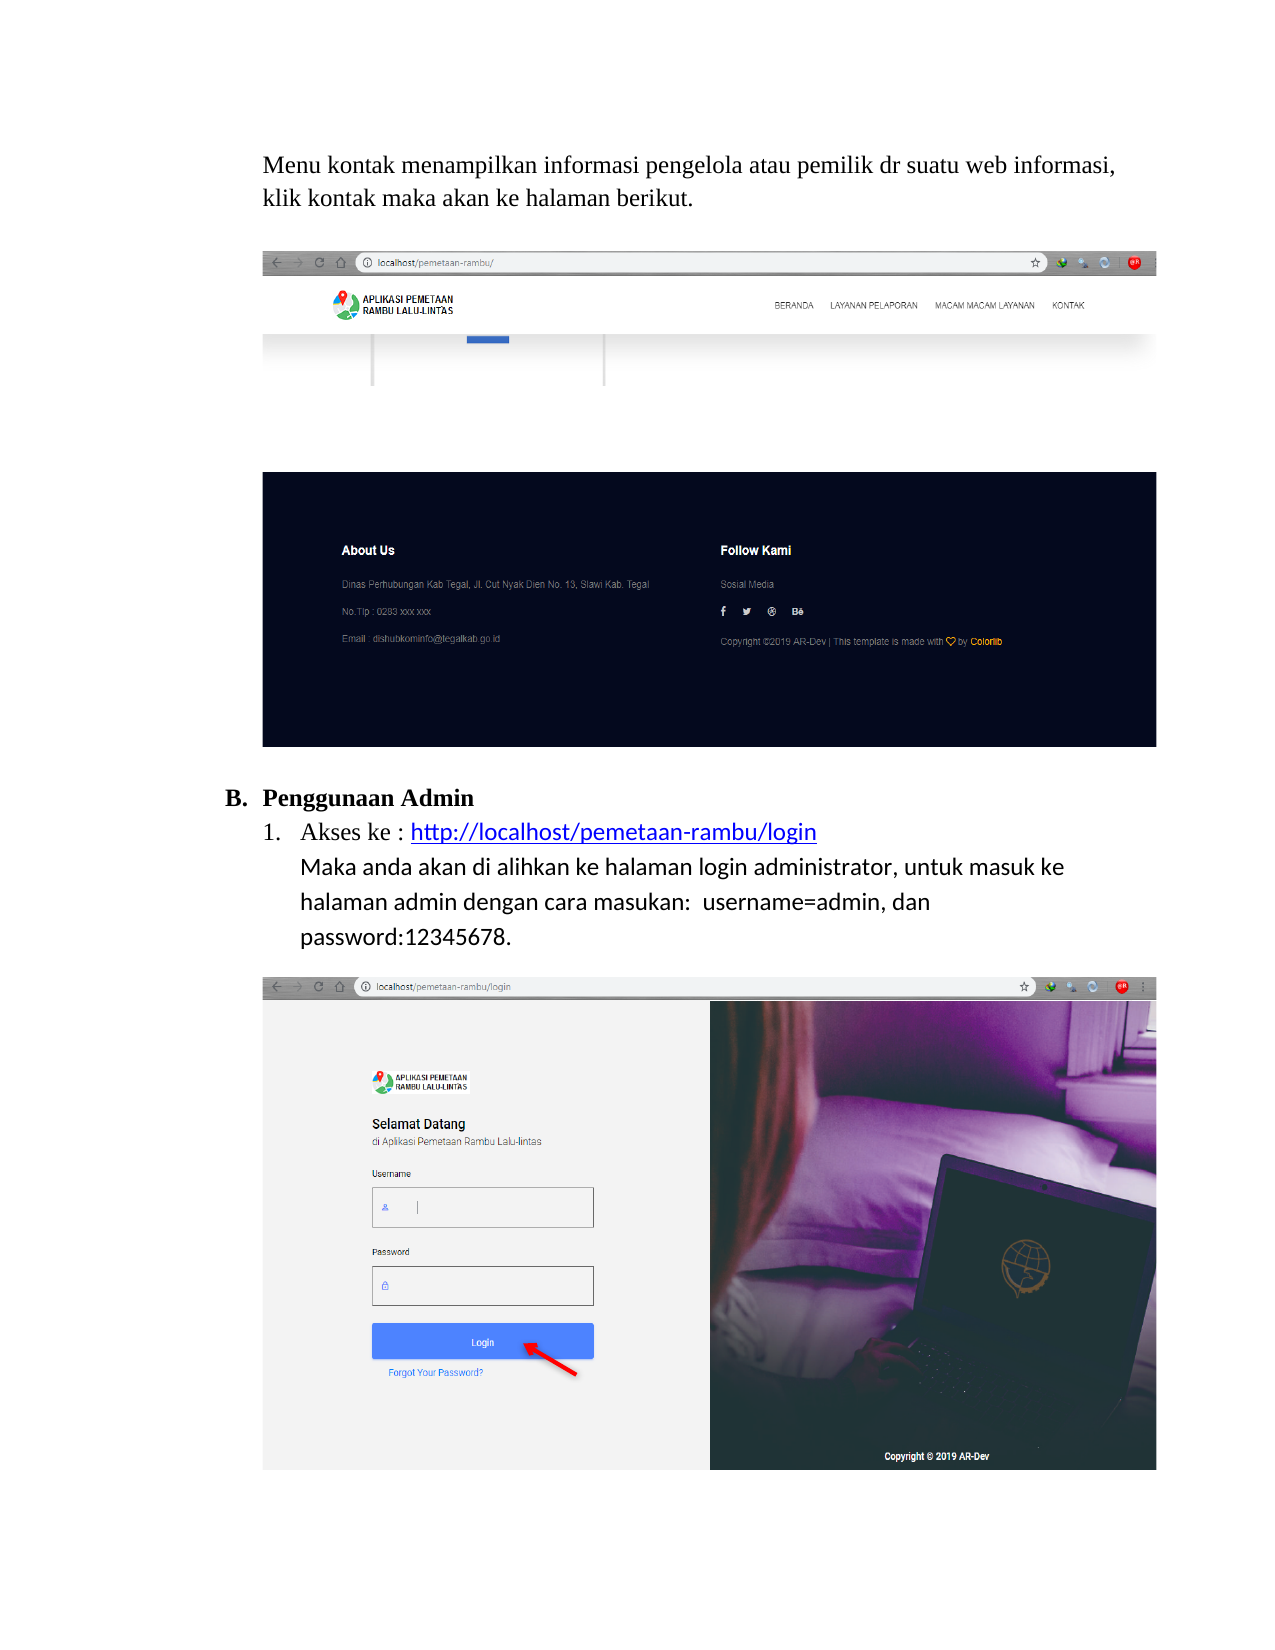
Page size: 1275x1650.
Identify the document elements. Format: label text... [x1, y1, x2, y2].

list Penggunaan Admin [225, 783, 1125, 812]
list Maka anda akan di alihkan ke halaman login administrator, untuk masuk ke halaman admin dengan cara masukan: username=admin, dan password:12345678. [300, 852, 1125, 952]
list Menu kontak menampilkan informasi pengelola atau pemilik dr suatu web informasi, klik kontak maka akan ke halaman berikut. [262, 150, 1125, 212]
picture [262, 977, 1157, 1470]
picture [262, 251, 1157, 747]
list Akses ke : http://localhost/pemetaan-rambu/login [262, 817, 1125, 847]
